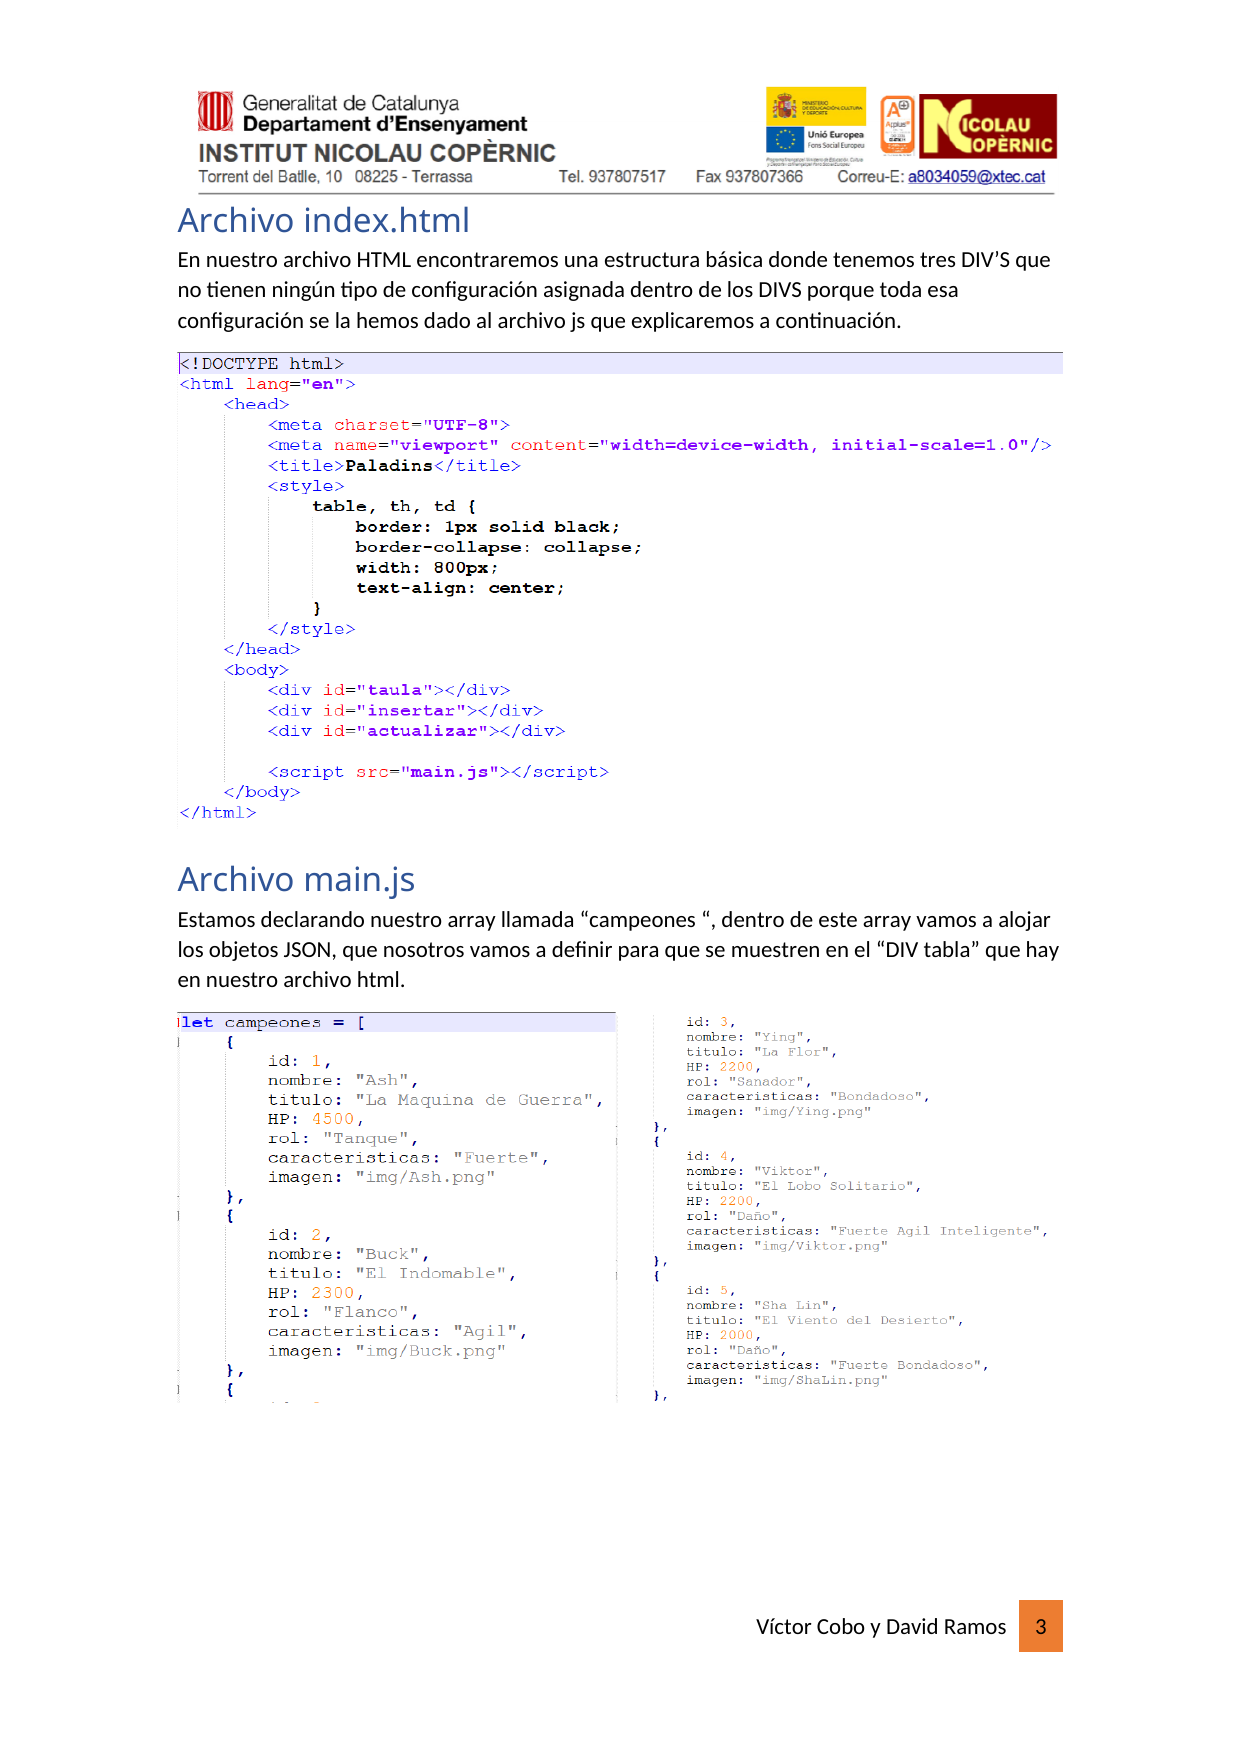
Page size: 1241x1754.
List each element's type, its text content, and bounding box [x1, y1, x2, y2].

picture [177, 1012, 1059, 1403]
picture [177, 73, 1063, 197]
text En nuestro archivo HTML encontraremos una estructura básica donde tenemos tres DIV’S que no tienen ningún tipo de configuración asignada dentro de los DIVS porque toda esa configuración se la hemos dado al archivo js que explicaremos a continuación. [177, 245, 1063, 334]
subtitle Archivo main.js [177, 856, 1063, 901]
text Estamos declarando nuestro array llamada “campeones “, dentro de este array vamos a alojar los objetos JSON, que nosotros vamos a definir para que se muestren en el “DIV tabla” que hay en nuestro archivo html. [177, 905, 1063, 993]
subtitle Archivo index.html [177, 197, 1063, 242]
picture [177, 352, 1063, 829]
